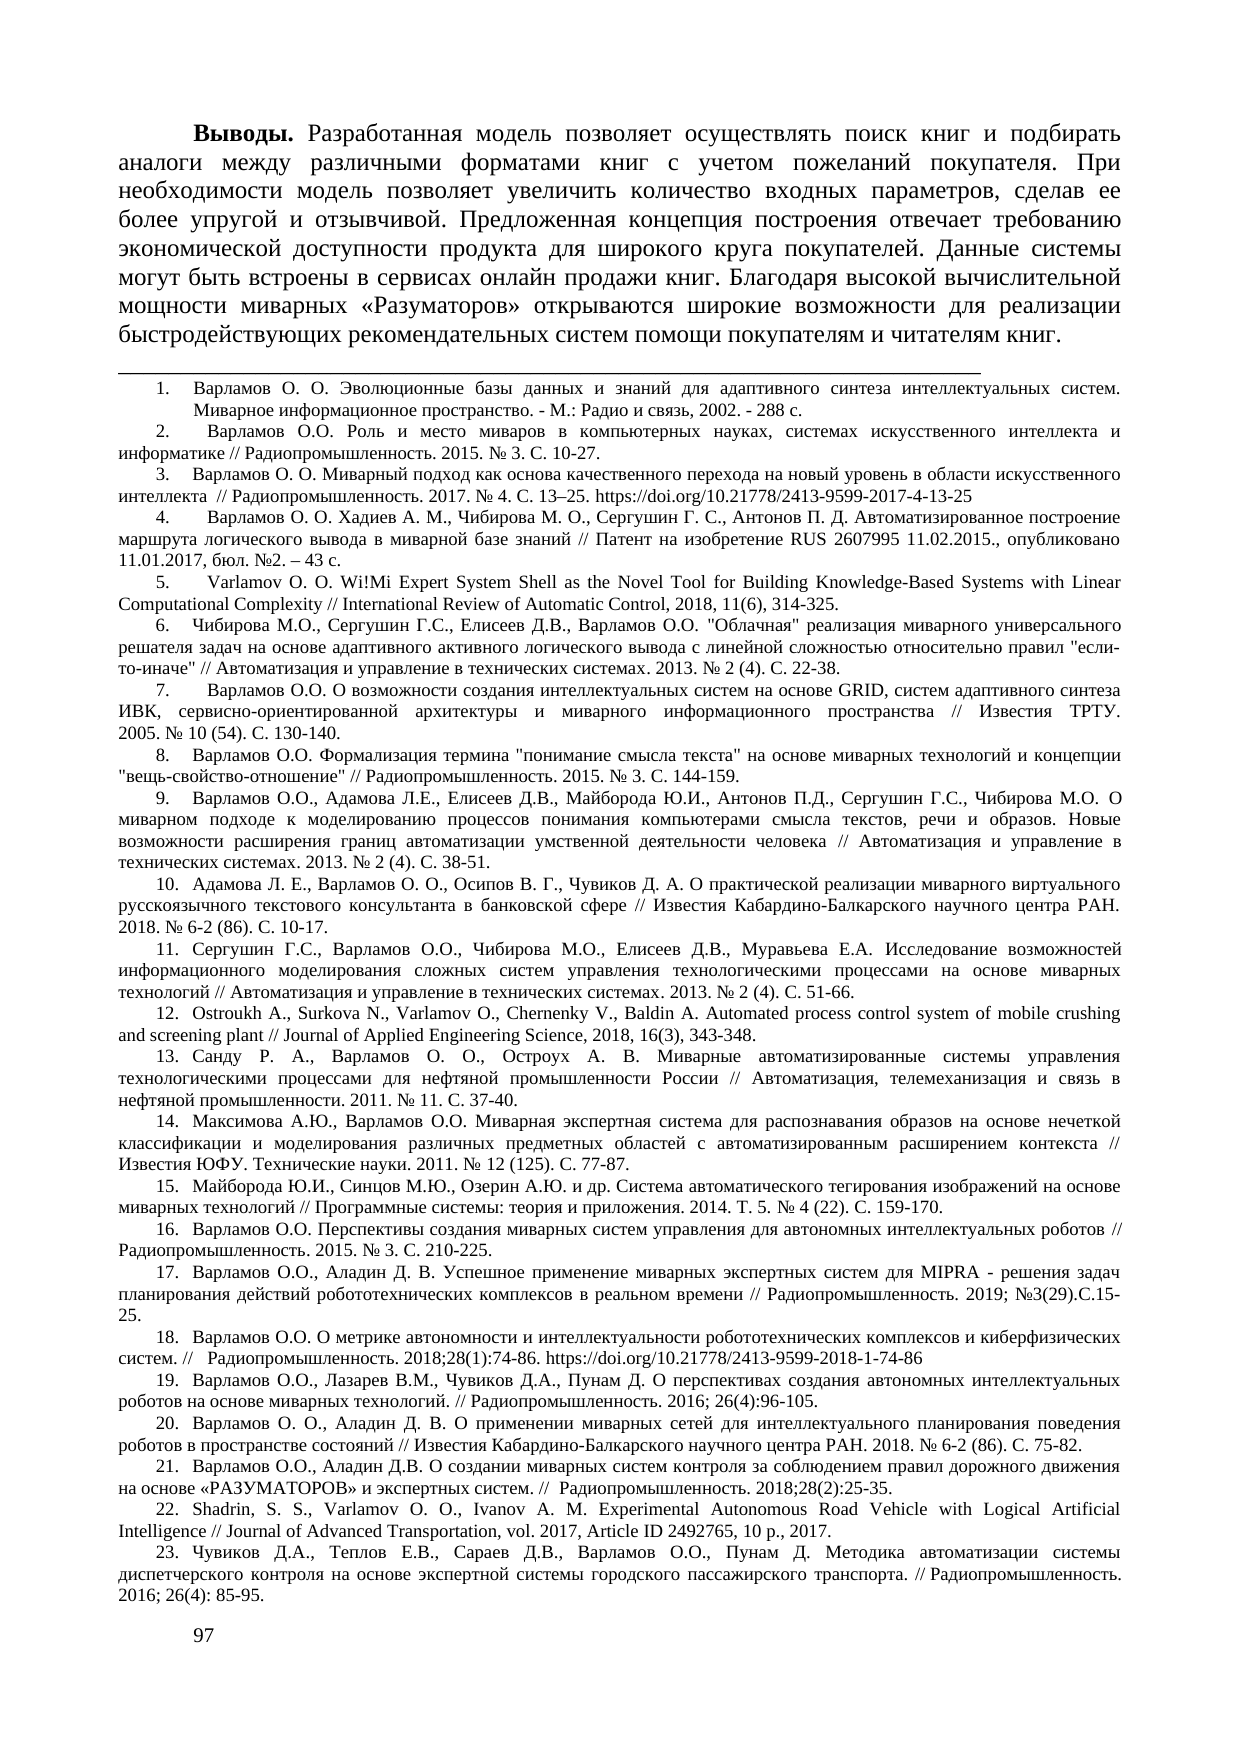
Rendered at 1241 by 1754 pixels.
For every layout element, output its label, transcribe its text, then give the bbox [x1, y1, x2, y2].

list Адамова Л. Е., Варламов О. О., Осипов В. Г., Чувиков Д. А. О практической реализации миварного виртуального русскоязычного текстового консультанта в банковской сфере // Известия Кабардино-Балкарского научного центра РАН. 2018. № 6-2 (86). С. 10-17. [118, 873, 1122, 937]
list Варламов О.О., Аладин Д.В. О создании миварных систем контроля за соблюдением правил дорожного движения на основе «РАЗУМАТОРОВ» и экспертных систем. // Радиопромышленность. 2018;28(2):25-35. [118, 1455, 1122, 1498]
list Варламов О.О., Лазарев В.М., Чувиков Д.А., Пунам Д. О перспективах создания автономных интеллектуальных роботов на основе миварных технологий. // Радиопромышленность. 2016; 26(4):96-105. [118, 1369, 1122, 1412]
list Варламов О. О. Эволюционные базы данных и знаний для адаптивного синтеза интеллектуальных систем. Миварное информационное пространство. - М.: Радио и связь, 2002. - 288 c. [156, 377, 1122, 420]
list Чувиков Д.А., Теплов Е.В., Сараев Д.В., Варламов О.О., Пунам Д. Методика автоматизации системы диспетчерского контроля на основе экспертной системы городского пассажирского транспорта. // Радиопромышленность. 2016; 26(4): 85-95. [118, 1541, 1122, 1606]
text _____________________________________________________________________ [118, 348, 1122, 377]
list Ostroukh A., Surkova N., Varlamov O., Chernenky V., Baldin A. Automated process control system of mobile crushing and screening plant // Journal of Applied Engineering Science, 2018, 16(3), 343-348. [118, 1002, 1122, 1045]
list Максимова А.Ю., Варламов О.О. Миварная экспертная система для распознавания образов на основе нечеткой классификации и моделирования различных предметных областей с автоматизированным расширением контекста // Известия ЮФУ. Технические науки. 2011. № 12 (125). С. 77-87. [118, 1110, 1122, 1175]
list Майборода Ю.И., Синцов М.Ю., Озерин А.Ю. и др. Система автоматического тегирования изображений на основе миварных технологий // Программные системы: теория и приложения. 2014. Т. 5. № 4 (22). С. 159-170. [118, 1175, 1122, 1218]
list Варламов О.О. Формализация термина "понимание смысла текста" на основе миварных технологий и концепции "вещь-свойство-отношение" // Радиопромышленность. 2015. № 3. С. 144-159. [118, 743, 1122, 787]
list Варламов О. О. Хадиев А. М., Чибирова М. О., Сергушин Г. С., Антонов П. Д. Автоматизированное построение маршрута логического вывода в миварной базе знаний // Патент на изобретение RUS 2607995 11.02.2015., опубликовано 11.01.2017, бюл. №2. – 43 с. [118, 506, 1122, 571]
list Сергушин Г.С., Варламов О.О., Чибирова М.О., Елисеев Д.В., Муравьева Е.А. Исследование возможностей информационного моделирования сложных систем управления технологическими процессами на основе миварных технологий // Автоматизация и управление в технических системах. 2013. № 2 (4). С. 51-66. [118, 937, 1122, 1002]
list Shadrin, S. S., Varlamov O. O., Ivanov A. M. Experimental Autonomous Road Vehicle with Logical Artificial Intelligence // Journal of Advanced Transportation, vol. 2017, Article ID 2492765, 10 p., 2017. [118, 1498, 1122, 1541]
list Варламов О.О. О возможности создания интеллектуальных систем на основе GRID, систем адаптивного синтеза ИВК, сервисно-ориентированной архитектуры и миварного информационного пространства // Известия ТРТУ. 2005. № 10 (54). С. 130-140. [118, 679, 1122, 743]
list Варламов О.О. Роль и место миваров в компьютерных науках, системах искусственного интеллекта и информатике // Радиопромышленность. 2015. № 3. С. 10-27. [118, 420, 1122, 463]
list Санду Р. А., Варламов О. О., Остроух А. В. Миварные автоматизированные системы управления технологическими процессами для нефтяной промышленности России // Автоматизация, телемеханизация и связь в нефтяной промышленности. 2011. № 11. С. 37-40. [118, 1045, 1122, 1110]
list Варламов О.О., Адамова Л.Е., Елисеев Д.В., Майборода Ю.И., Антонов П.Д., Сергушин Г.С., Чибирова М.О. О миварном подходе к моделированию процессов понимания компьютерами смысла текстов, речи и образов. Новые возможности расширения границ автоматизации умственной деятельности человека // Автоматизация и управление в технических системах. 2013. № 2 (4). С. 38-51. [118, 787, 1122, 873]
text Выводы. Разработанная модель позволяет осуществлять поиск книг и подбирать аналоги между различными форматами книг с учетом пожеланий покупателя. При необходимости модель позволяет увеличить количество входных параметров, сделав ее более упругой и отзывчивой. Предложенная концепция построения отвечает требованию экономической доступности продукта для широкого круга покупателей. Данные системы могут быть встроены в сервисах онлайн продажи книг. Благодаря высокой вычислительной мощности миварных «Разуматоров» открываются широкие возможности для реализации быстродействующих рекомендательных систем помощи покупателям и читателям книг. [118, 118, 1122, 348]
list Варламов О.О. О метрике автономности и интеллектуальности робототехнических комплексов и киберфизических систем. // Радиопромышленность. 2018;28(1):74-86. https://doi.org/10.21778/2413-9599-2018-1-74-86 [118, 1326, 1122, 1369]
list Варламов О. О., Аладин Д. В. О применении миварных сетей для интеллектуального планирования поведения роботов в пространстве состояний // Известия Кабардино-Балкарского научного центра РАН. 2018. № 6-2 (86). С. 75-82. [118, 1412, 1122, 1455]
list Варламов О.О. Перспективы создания миварных систем управления для автономных интеллектуальных роботов // Радиопромышленность. 2015. № 3. С. 210-225. [118, 1218, 1122, 1261]
list Чибирова М.О., Сергушин Г.С., Елисеев Д.В., Варламов О.О. "Облачная" реализация миварного универсального решателя задач на основе адаптивного активного логического вывода с линейной сложностью относительно правил "если-то-иначе" // Автоматизация и управление в технических системах. 2013. № 2 (4). С. 22-38. [118, 614, 1122, 679]
list Varlamov O. O. Wi!Mi Expert System Shell as the Novel Tool for Building Knowledge-Based Systems with Linear Computational Complexity // International Review of Automatic Control, 2018, 11(6), 314-325. [118, 571, 1122, 614]
list Варламов О. О. Миварный подход как основа качественного перехода на новый уровень в области искусственного интеллекта // Радиопромышленность. 2017. № 4. С. 13–25. https://doi.org/10.21778/2413-9599-2017-4-13-25 [118, 463, 1122, 506]
list Варламов О.О., Аладин Д. В. Успешное применение миварных экспертных систем для MIPRA - решения задач планирования действий робототехнических комплексов в реальном времени // Радиопромышленность. 2019; №3(29).С.15-25. [118, 1261, 1122, 1326]
